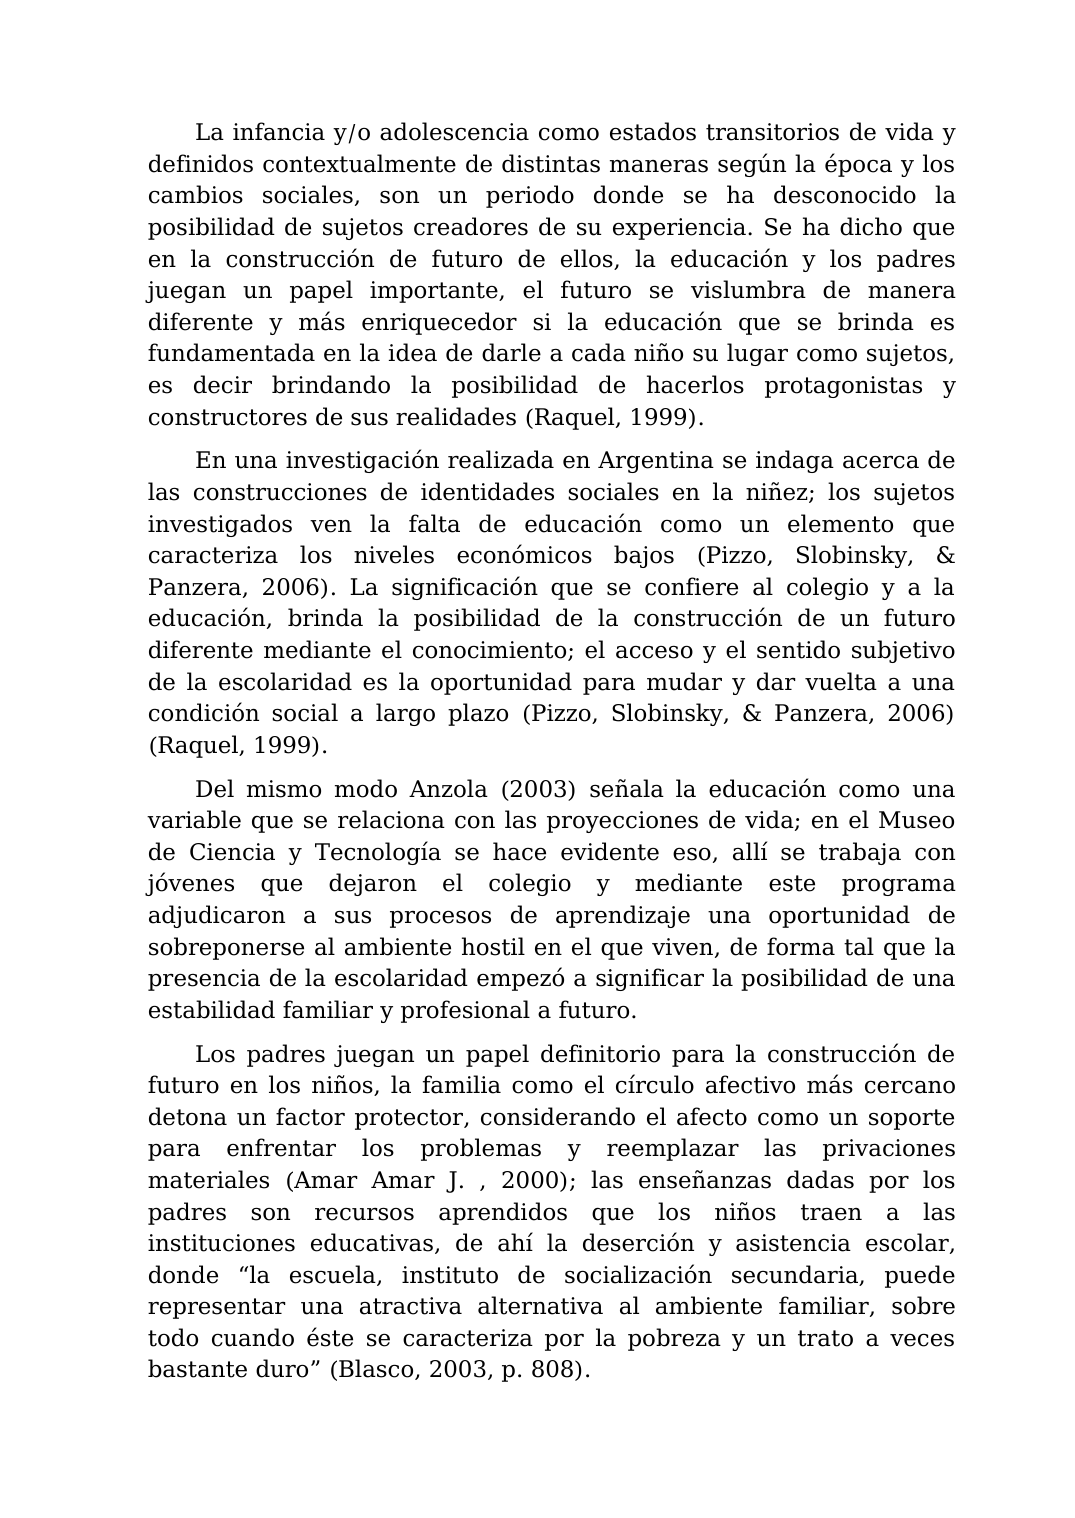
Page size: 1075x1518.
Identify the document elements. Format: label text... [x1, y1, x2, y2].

text Los padres juegan un papel definitorio para la construcción de futuro en los niños, la familia como el círculo afectivo más cercano detona un factor protector, considerando el afecto como un soporte para enfrentar los problemas y reemplazar las privaciones materiales (Amar Amar J. , 2000); las enseñanzas dadas por los padres son recursos aprendidos que los niños traen a las instituciones educativas, de ahí la deserción y asistencia escolar, donde “la escuela, instituto de socialización secundaria, puede representar una atractiva alternativa al ambiente familiar, sobre todo cuando éste se caracteriza por la pobreza y un trato a veces bastante duro” (Blasco, 2003, p. 808). [148, 1039, 957, 1382]
text En una investigación realizada en Argentina se indaga acerca de las construcciones de identidades sociales en la niñez; los sujetos investigados ven la falta de educación como un elemento que caracteriza los niveles económicos bajos (Pizzo, Slobinsky, & Panzera, 2006). La significación que se confiere al colegio y a la educación, brinda la posibilidad de la construcción de un futuro diferente mediante el conocimiento; el acceso y el sentido subjetivo de la escolaridad es la oportunidad para mudar y dar vuelta a una condición social a largo plazo (Pizzo, Slobinsky, & Panzera, 2006) (Raquel, 1999). [148, 446, 957, 758]
text La infancia y/o adolescencia como estados transitorios de vida y definidos contextualmente de distintas maneras según la época y los cambios sociales, son un periodo donde se ha desconocido la posibilidad de sujetos creadores de su experiencia. Se ha dicho que en la construcción de futuro de ellos, la educación y los padres juegan un papel importante, el futuro se vislumbra de manera diferente y más enriquecedor si la educación que se brinda es fundamentada en la idea de darle a cada niño su lugar como sujetos, es decir brindando la posibilidad de hacerlos protagonistas y constructores de sus realidades (Raquel, 1999). [148, 118, 957, 430]
text Del mismo modo Anzola (2003) señala la educación como una variable que se relaciona con las proyecciones de vida; en el Museo de Ciencia y Tecnología se hace evidente eso, allí se trabaja con jóvenes que dejaron el colegio y mediante este programa adjudicaron a sus procesos de aprendizaje una oportunidad de sobreponerse al ambiente hostil en el que viven, de forma tal que la presencia de la escolaridad empezó a significar la posibilidad de una estabilidad familiar y profesional a futuro. [148, 774, 957, 1023]
